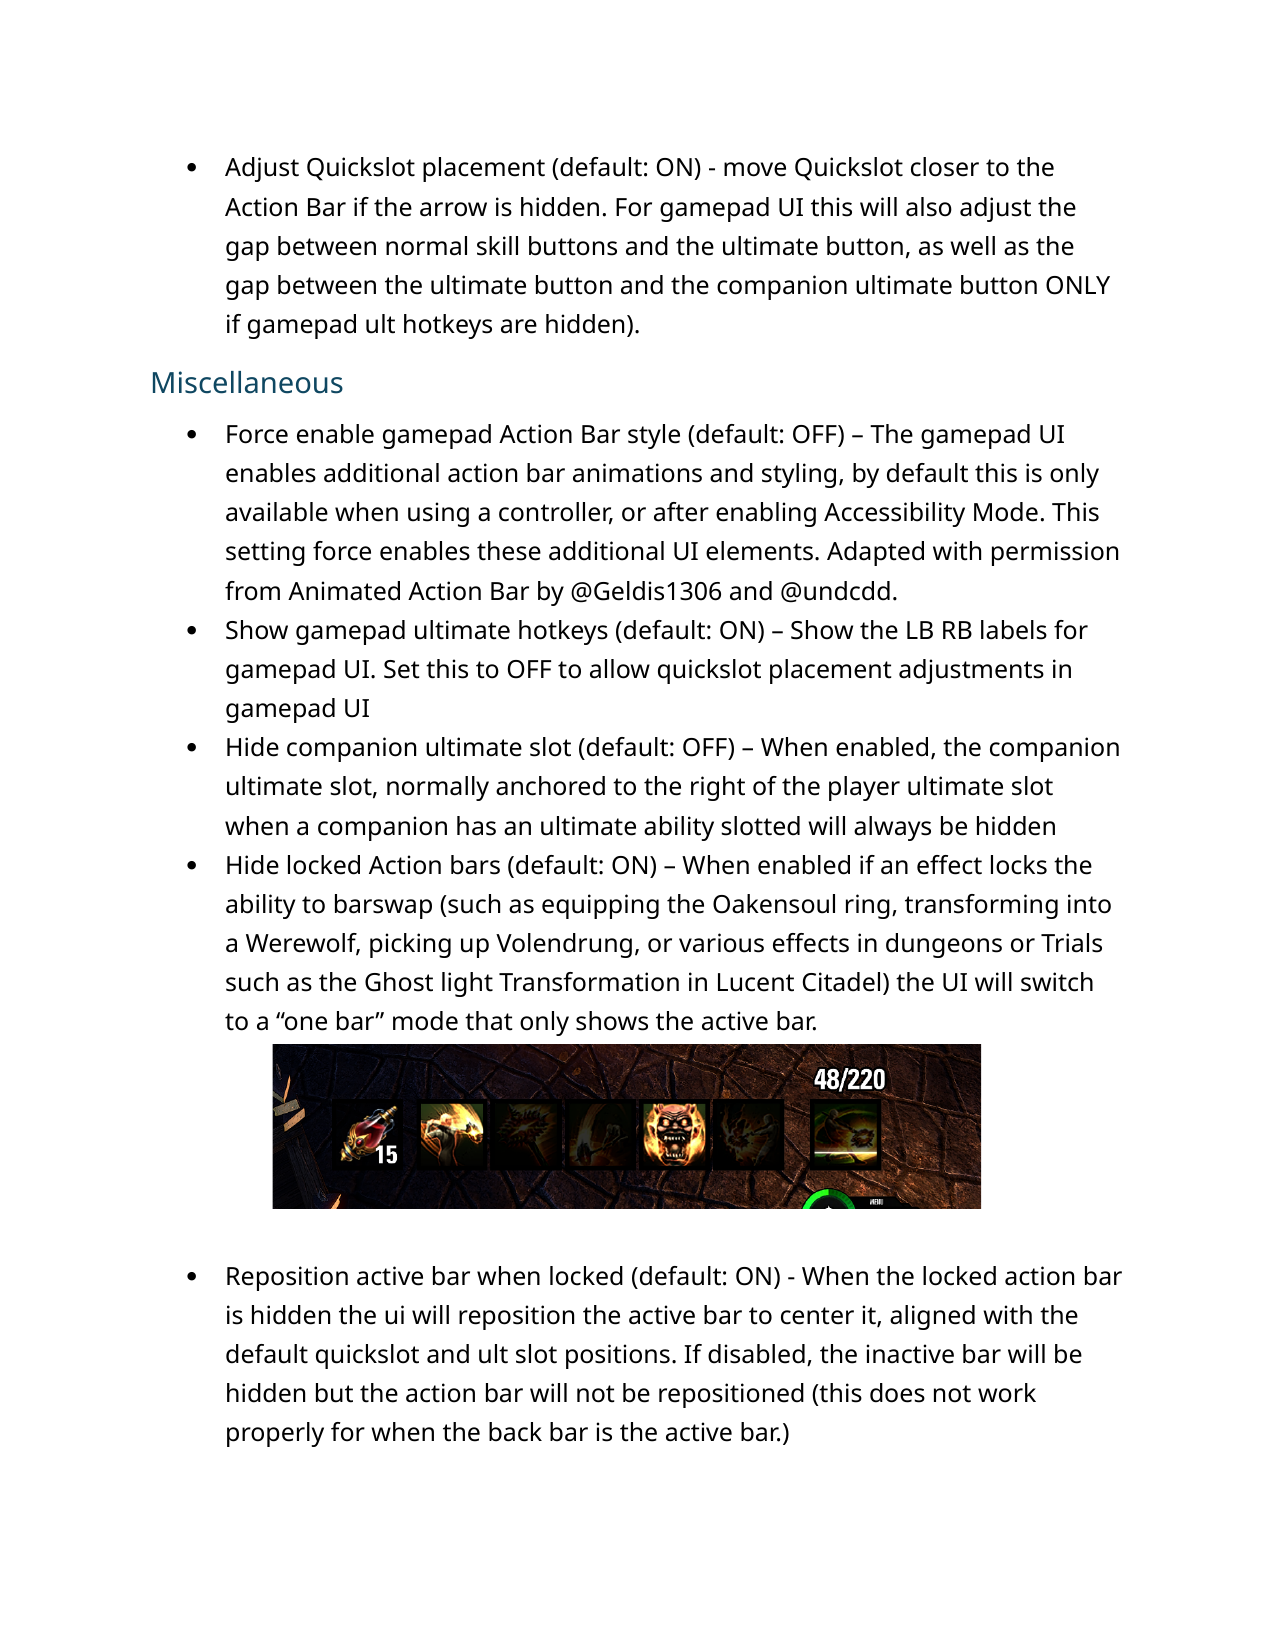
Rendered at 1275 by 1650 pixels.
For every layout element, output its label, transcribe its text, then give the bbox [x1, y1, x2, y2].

list Force enable gamepad Action Bar style (default: OFF) – The gamepad UI enables additional action bar animations and styling, by default this is only available when using a controller, or after enabling Accessibility Mode. This setting force enables these additional UI elements. Adapted with permission from Animated Action Bar by @Geldis1306 and @undcdd. [187, 416, 1125, 607]
list Hide companion ultimate slot (default: OFF) – When enabled, the companion ultimate slot, normally anchored to the right of the player ultimate slot when a companion has an ultimate ability slotted will always be hidden [187, 730, 1125, 842]
list Hide locked Action bars (default: ON) – When enabled if an effect locks the ability to barswap (such as equipping the Oakensoul ring, transforming into a Werewolf, picking up Volendrung, or various effects in dungeons or Trials such as the Ghost light Transformation in Lucent Citadel) the UI will switch to a “one bar” mode that only shows the active bar. [187, 847, 1125, 1038]
list Show gamepad ultimate hotkeys (default: ON) – Show the LB RB labels for gamepad UI. Set this to OFF to allow quickslot placement adjustments in gamepad UI [187, 612, 1125, 725]
list Reposition active bar when locked (default: ON) - When the locked action bar is hidden the ui will reposition the active bar to center it, aligned with the default quickslot and ult slot positions. If disabled, the inactive bar will be hidden but the action bar will not be repositioned (this does not work properly for when the back bar is the active bar.) [187, 1258, 1125, 1449]
subtitle Miscellaneous [150, 362, 1125, 402]
picture [272, 1044, 982, 1209]
list Adjust Quickslot placement (default: ON) - move Quickslot closer to the Action Bar if the arrow is hidden. For gamepad UI this will also adjust the gap between normal skill buttons and the ultimate button, as well as the gap between the ultimate button and the companion ultimate button ONLY if gamepad ult hotkeys are hidden). [187, 150, 1125, 341]
